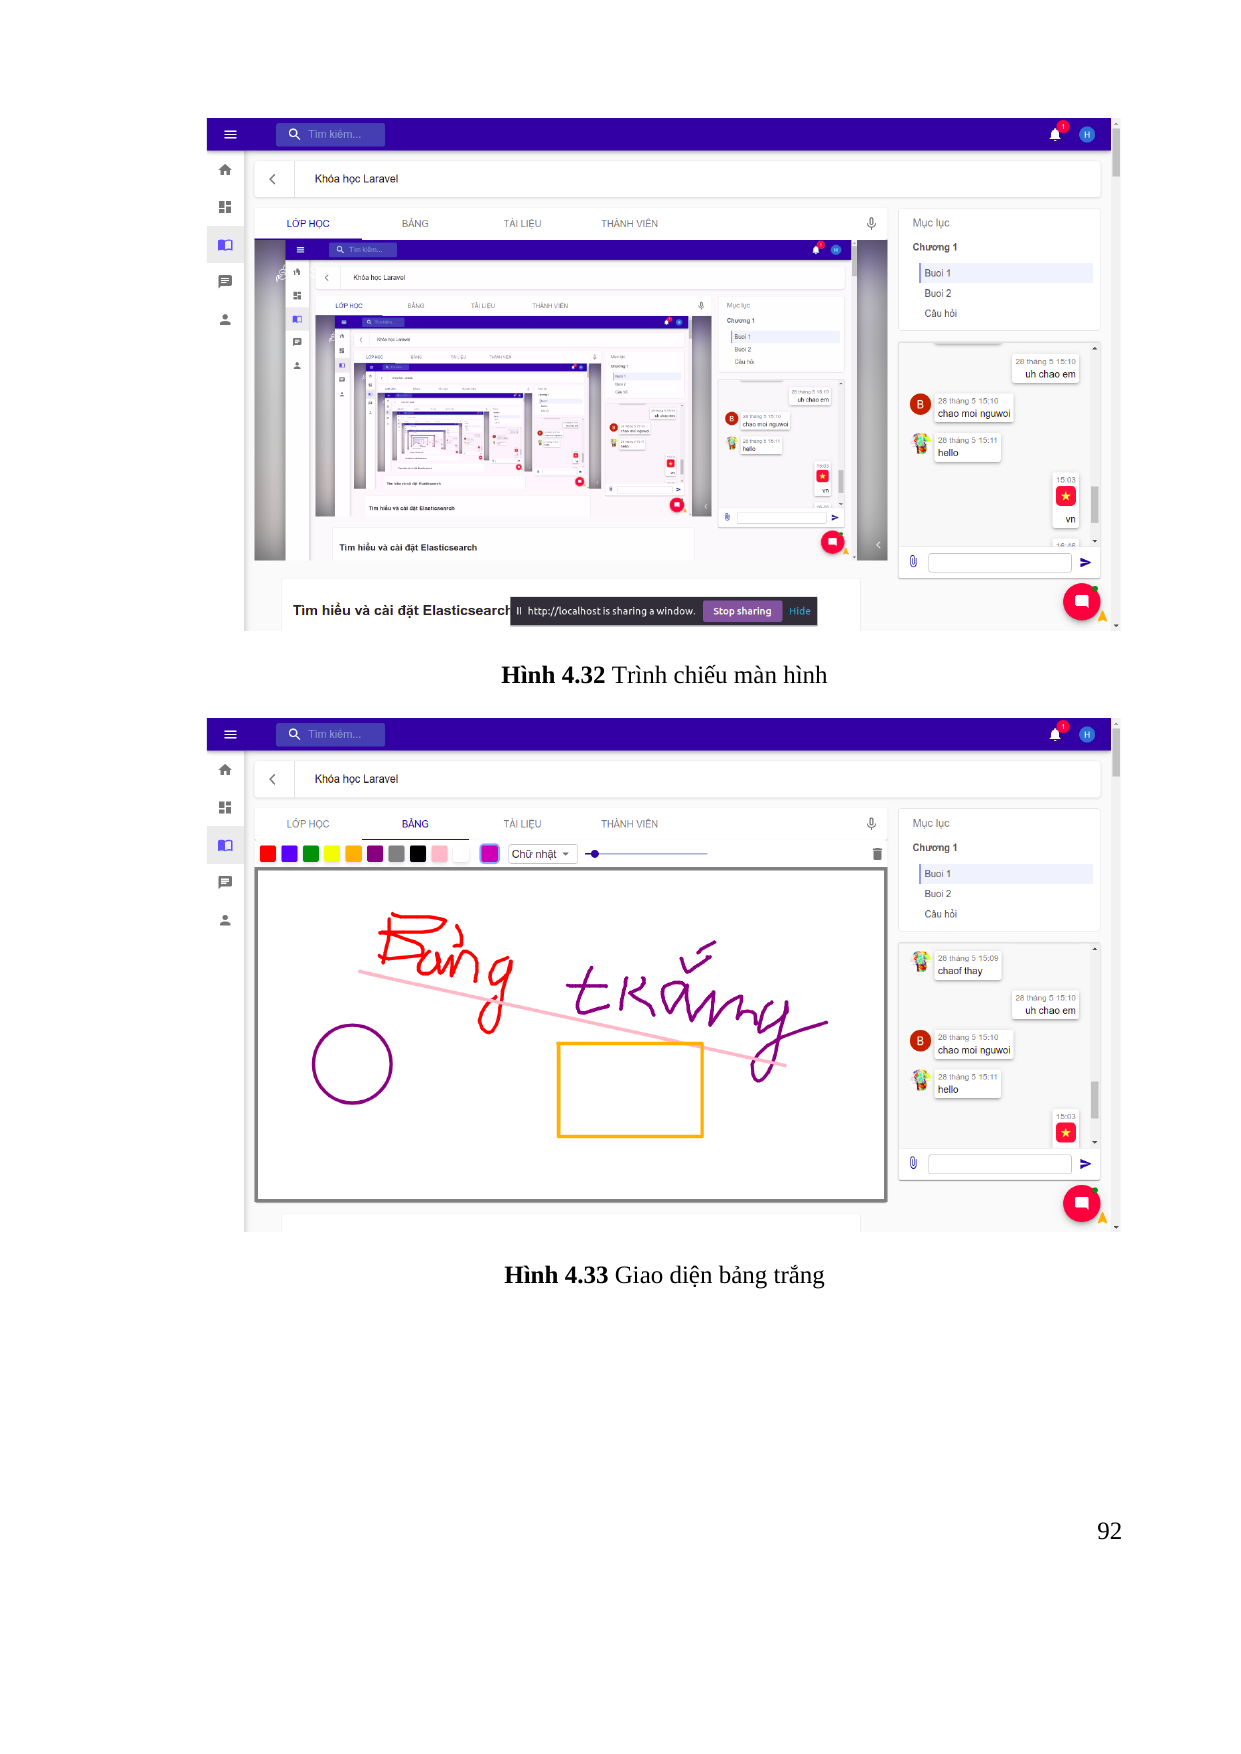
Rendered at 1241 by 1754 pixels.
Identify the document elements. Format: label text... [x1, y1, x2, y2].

picture [206, 118, 1121, 631]
picture [206, 718, 1121, 1232]
